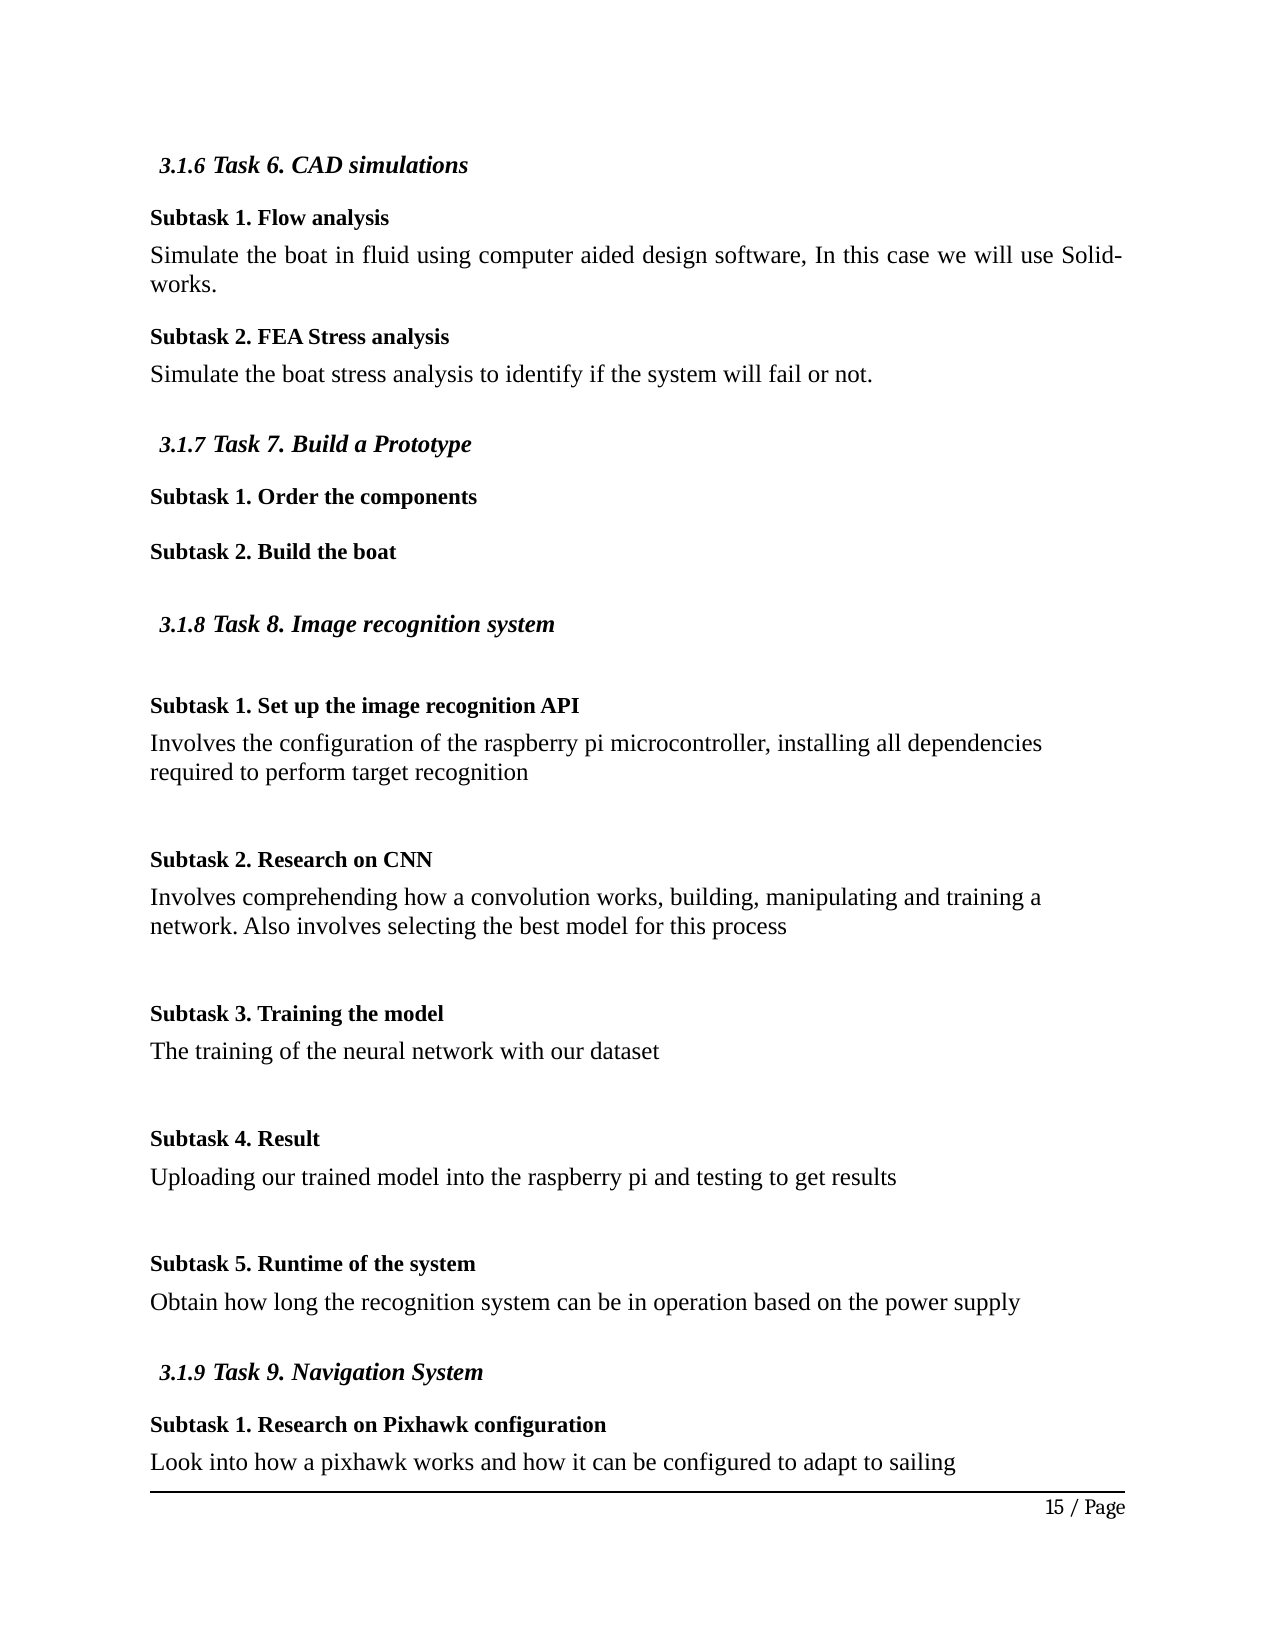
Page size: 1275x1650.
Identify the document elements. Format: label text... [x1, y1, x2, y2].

subtitle Subtask 3. Training the model [150, 1000, 1125, 1026]
text The training of the neural network with our dataset [150, 1036, 1125, 1065]
subtitle Task 7. Build a Prototype [159, 429, 1125, 458]
subtitle Subtask 1. Set up the image recognition API [150, 692, 1125, 718]
subtitle Task 6. CAD simulations [159, 150, 1125, 179]
text Uploading our trained model into the raspberry pi and testing to get results [150, 1162, 1125, 1190]
text Involves comprehending how a convolution works, building, manipulating and training a network. Also involves selecting the best model for this process [150, 882, 1125, 940]
subtitle Task 8. Image recognition system [159, 609, 1125, 638]
text Obtain how long the recognition system can be in operation based on the power supply [150, 1287, 1125, 1316]
subtitle Subtask 1. Research on Pixhawk configuration [150, 1411, 1125, 1437]
text Involves the configuration of the raspberry pi microcontroller, installing all dependencies required to perform target recognition [150, 728, 1125, 786]
text Simulate the boat in fluid using computer aided design software, In this case we will use Solid-works. [150, 240, 1125, 298]
subtitle Subtask 1. Order the components [150, 483, 1125, 509]
subtitle Subtask 5. Runtime of the system [150, 1250, 1125, 1277]
subtitle Subtask 2. FEA Stress analysis [150, 323, 1125, 349]
subtitle Subtask 4. Result [150, 1125, 1125, 1152]
text Simulate the boat stress analysis to identify if the system will fail or not. [150, 359, 1125, 388]
subtitle Subtask 1. Flow analysis [150, 204, 1125, 230]
subtitle Subtask 2. Research on CNN [150, 846, 1125, 872]
subtitle Task 9. Navigation System [159, 1357, 1125, 1386]
text Look into how a pixhawk works and how it can be configured to adapt to sailing [150, 1447, 1125, 1476]
subtitle Subtask 2. Build the boat [150, 538, 1125, 564]
